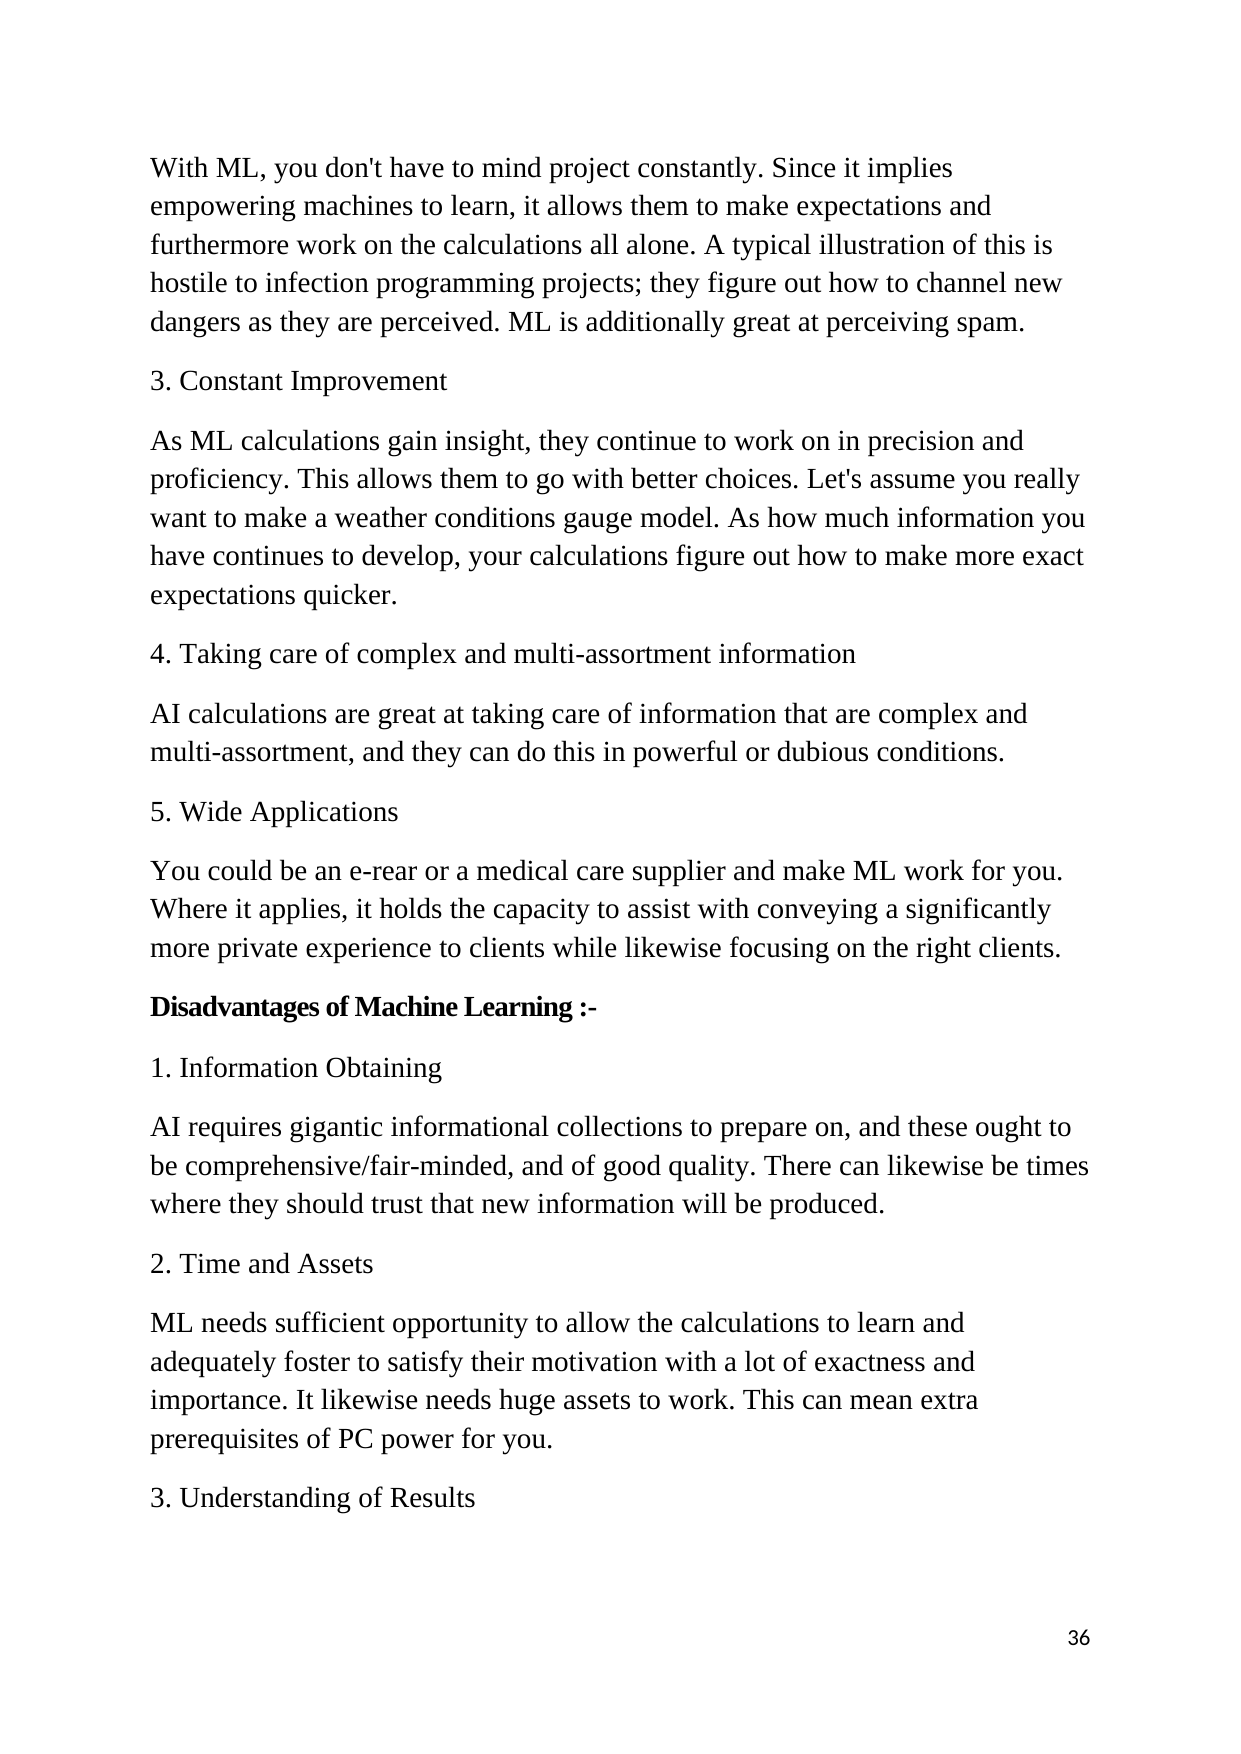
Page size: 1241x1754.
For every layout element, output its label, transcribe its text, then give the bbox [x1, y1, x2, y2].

subtitle Disadvantages of Machine Learning :- [150, 989, 1090, 1023]
text 3. Constant Improvement [150, 363, 1090, 397]
text 1. Information Obtaining [150, 1050, 1090, 1083]
text You could be an e-rear or a medical care supplier and make ML work for you. Where it applies, it holds the capacity to assist with conveying a significantly more private experience to clients while likewise focusing on the right clients. [150, 853, 1090, 964]
text AI requires gigantic informational collections to prepare on, and these ought to be comprehensive/fair-minded, and of good quality. There can likewise be times where they should trust that new information will be produced. [150, 1109, 1090, 1220]
text 2. Time and Assets [150, 1246, 1090, 1279]
text As ML calculations gain insight, they continue to work on in precision and proficiency. This allows them to go with better choices. Let's assume you really want to make a weather conditions gauge model. As how much information you have continues to develop, your calculations figure out how to make more exact expectations quicker. [150, 423, 1090, 611]
text 5. Wide Applications [150, 794, 1090, 827]
text 4. Taking care of complex and multi-assortment information [150, 636, 1090, 670]
text With ML, you don't have to mind project constantly. Since it implies empowering machines to learn, it allows them to make expectations and furthermore work on the calculations all alone. A typical illustration of this is hostile to infection programming projects; they figure out how to channel new dangers as they are perceived. ML is additionally great at perceiving spam. [150, 150, 1090, 338]
text 3. Understanding of Results [150, 1480, 1090, 1514]
text ML needs sufficient opportunity to allow the calculations to learn and adequately foster to satisfy their motivation with a lot of exactness and importance. It likewise needs huge assets to work. This can mean extra prerequisites of PC power for you. [150, 1305, 1090, 1454]
text AI calculations are great at taking care of information that are complex and multi-assortment, and they can do this in powerful or dubious conditions. [150, 696, 1090, 768]
